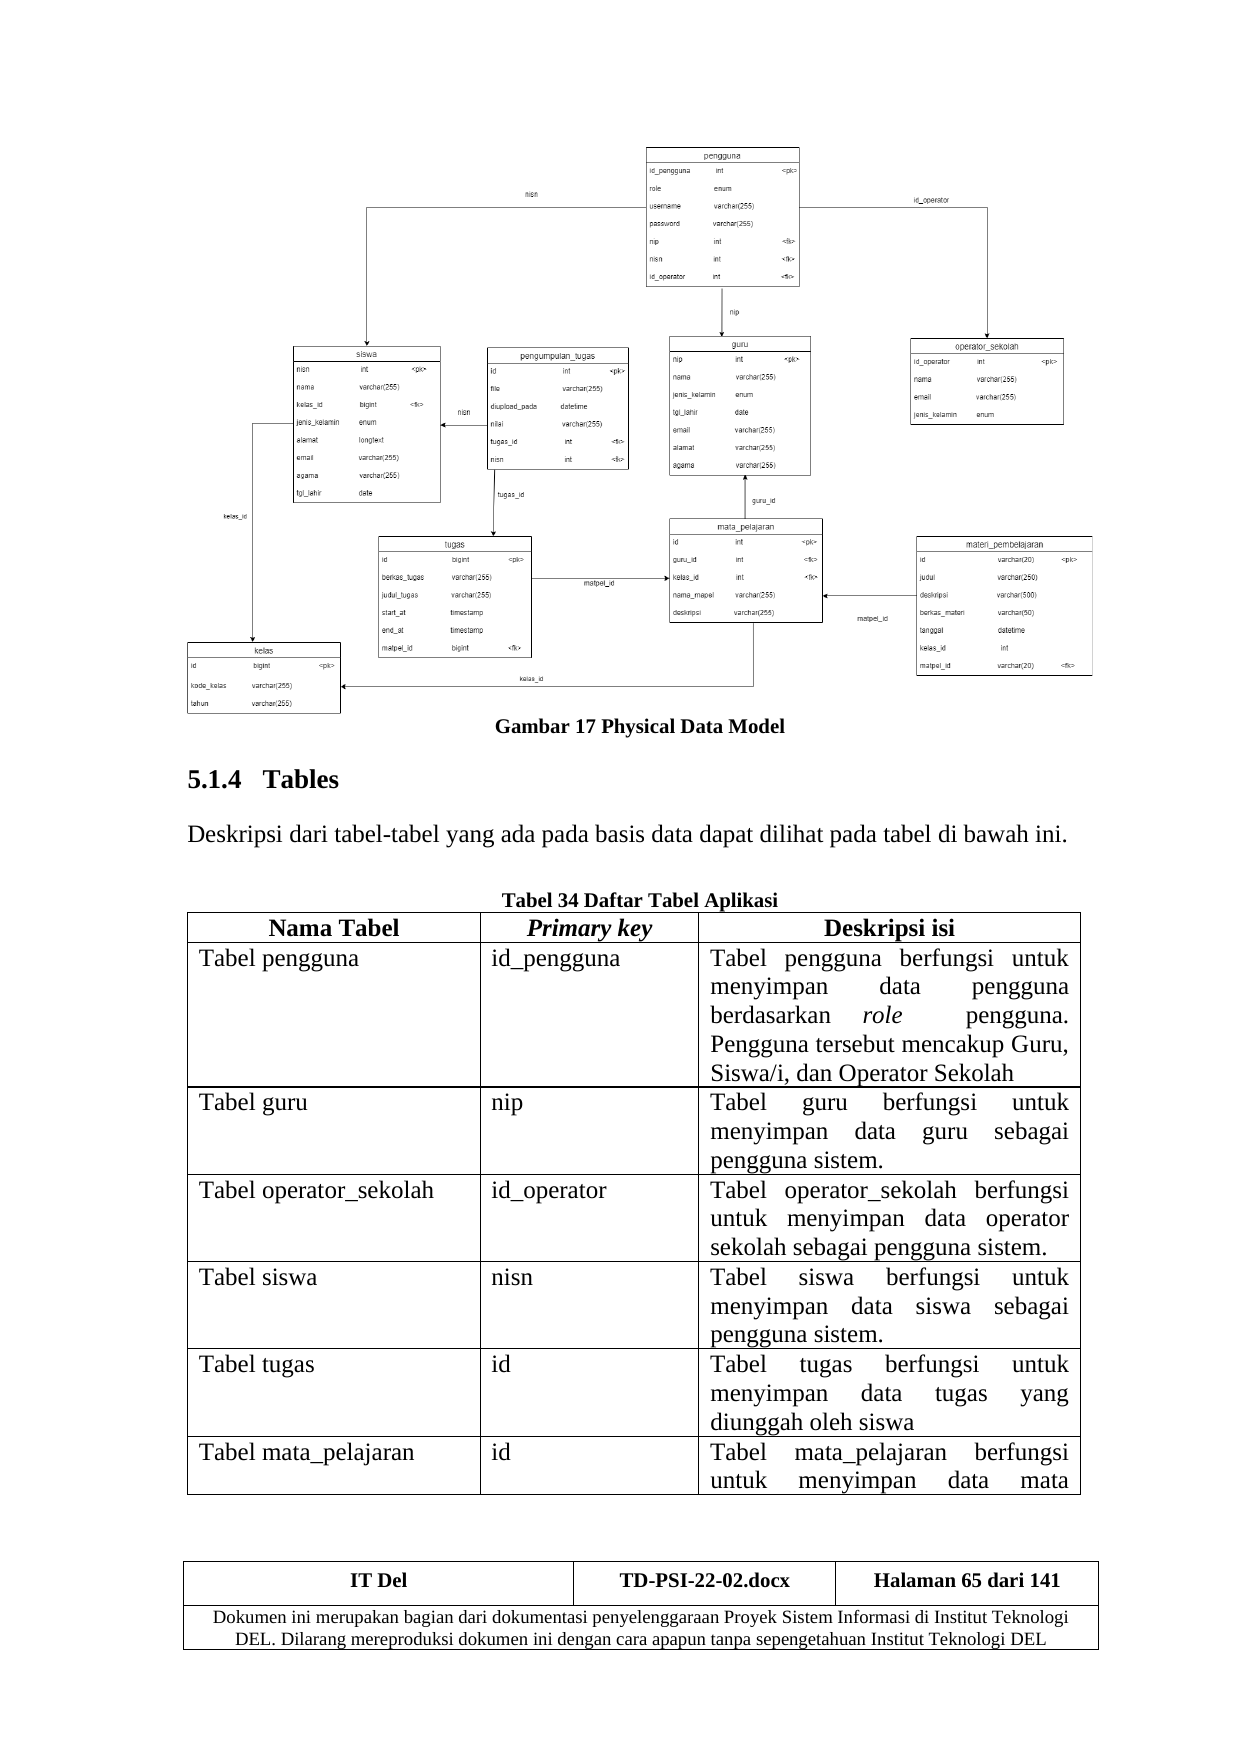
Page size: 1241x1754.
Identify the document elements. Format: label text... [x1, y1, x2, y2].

table_cell id_operator [481, 1175, 698, 1261]
table_cell nip [481, 1088, 698, 1174]
table_cell Tabel mata_pelajaran [188, 1437, 480, 1494]
table_cell id_pengguna [481, 943, 698, 1086]
table_cell Tabel siswa [188, 1262, 480, 1348]
table_cell Tabel pengguna [188, 943, 480, 1086]
table_cell Tabel siswa berfungsi untuk menyimpan data siswa sebagai pengguna sistem. [699, 1262, 1080, 1348]
table_cell nisn [481, 1262, 698, 1348]
table_cell Tabel guru berfungsi untuk menyimpan data guru sebagai pengguna sistem. [699, 1088, 1080, 1174]
table_cell Tabel tugas berfungsi untuk menyimpan data tugas yang diunggah oleh siswa [699, 1349, 1080, 1436]
table_cell Tabel operator_sekolah [188, 1175, 480, 1261]
table_cell Tabel tugas [188, 1349, 480, 1436]
table_cell id [481, 1437, 698, 1494]
subtitle Tables [187, 763, 1092, 794]
picture [187, 147, 1093, 715]
table_header Nama Tabel [188, 913, 480, 942]
table_header Primary key [481, 913, 698, 942]
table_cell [699, 1437, 1080, 1494]
table_cell Tabel operator_sekolah berfungsi untuk menyimpan data operator sekolah sebagai pengguna sistem. [699, 1175, 1080, 1261]
text Tabel 34 Daftar Tabel Aplikasi [187, 888, 1092, 912]
text Deskripsi dari tabel-tabel yang ada pada basis data dapat dilihat pada tabel di bawah ini. [187, 819, 1092, 848]
table_cell Tabel guru [188, 1088, 480, 1174]
text Gambar 17 Physical Data Model [187, 715, 1092, 738]
table_cell id [481, 1349, 698, 1436]
table_header Deskripsi isi [699, 913, 1080, 942]
table_cell Tabel pengguna berfungsi untuk menyimpan data pengguna berdasarkan role pengguna. Pengguna tersebut mencakup Guru, Siswa/i, dan Operator Sekolah [699, 943, 1080, 1086]
